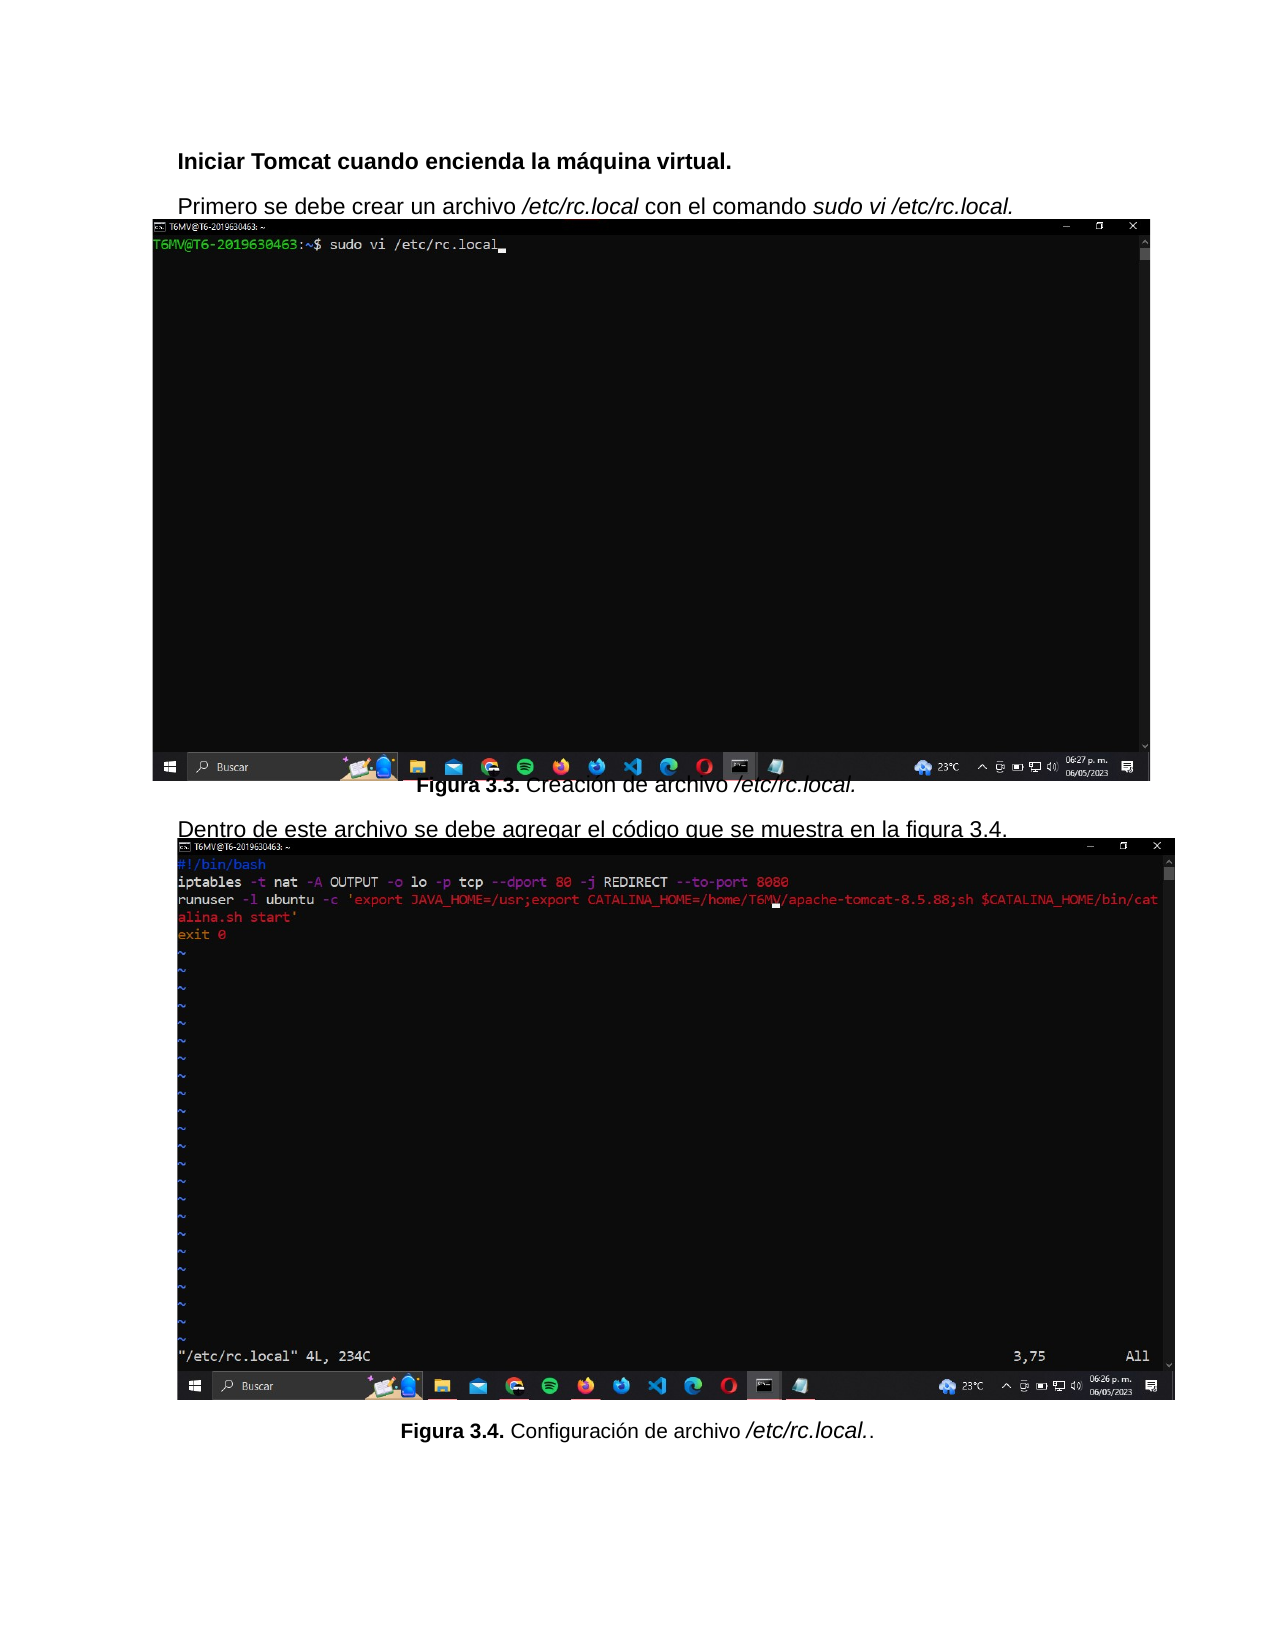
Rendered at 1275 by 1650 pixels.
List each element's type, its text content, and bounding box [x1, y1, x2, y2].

text Figura 3.4. Configuración de archivo /etc/rc.local.. [177, 1417, 1098, 1443]
text Figura 3.3. Creación de archivo /etc/rc.local. [177, 771, 1098, 798]
picture [152, 219, 1151, 781]
text Dentro de este archivo se debe agregar el código que se muestra en la figura 3.4. [177, 816, 1098, 843]
text Primero se debe crear un archivo /etc/rc.local con el comando sudo vi /etc/rc.local. [177, 193, 1098, 219]
text Iniciar Tomcat cuando encienda la máquina virtual. [177, 148, 1098, 174]
picture [177, 838, 1175, 1400]
